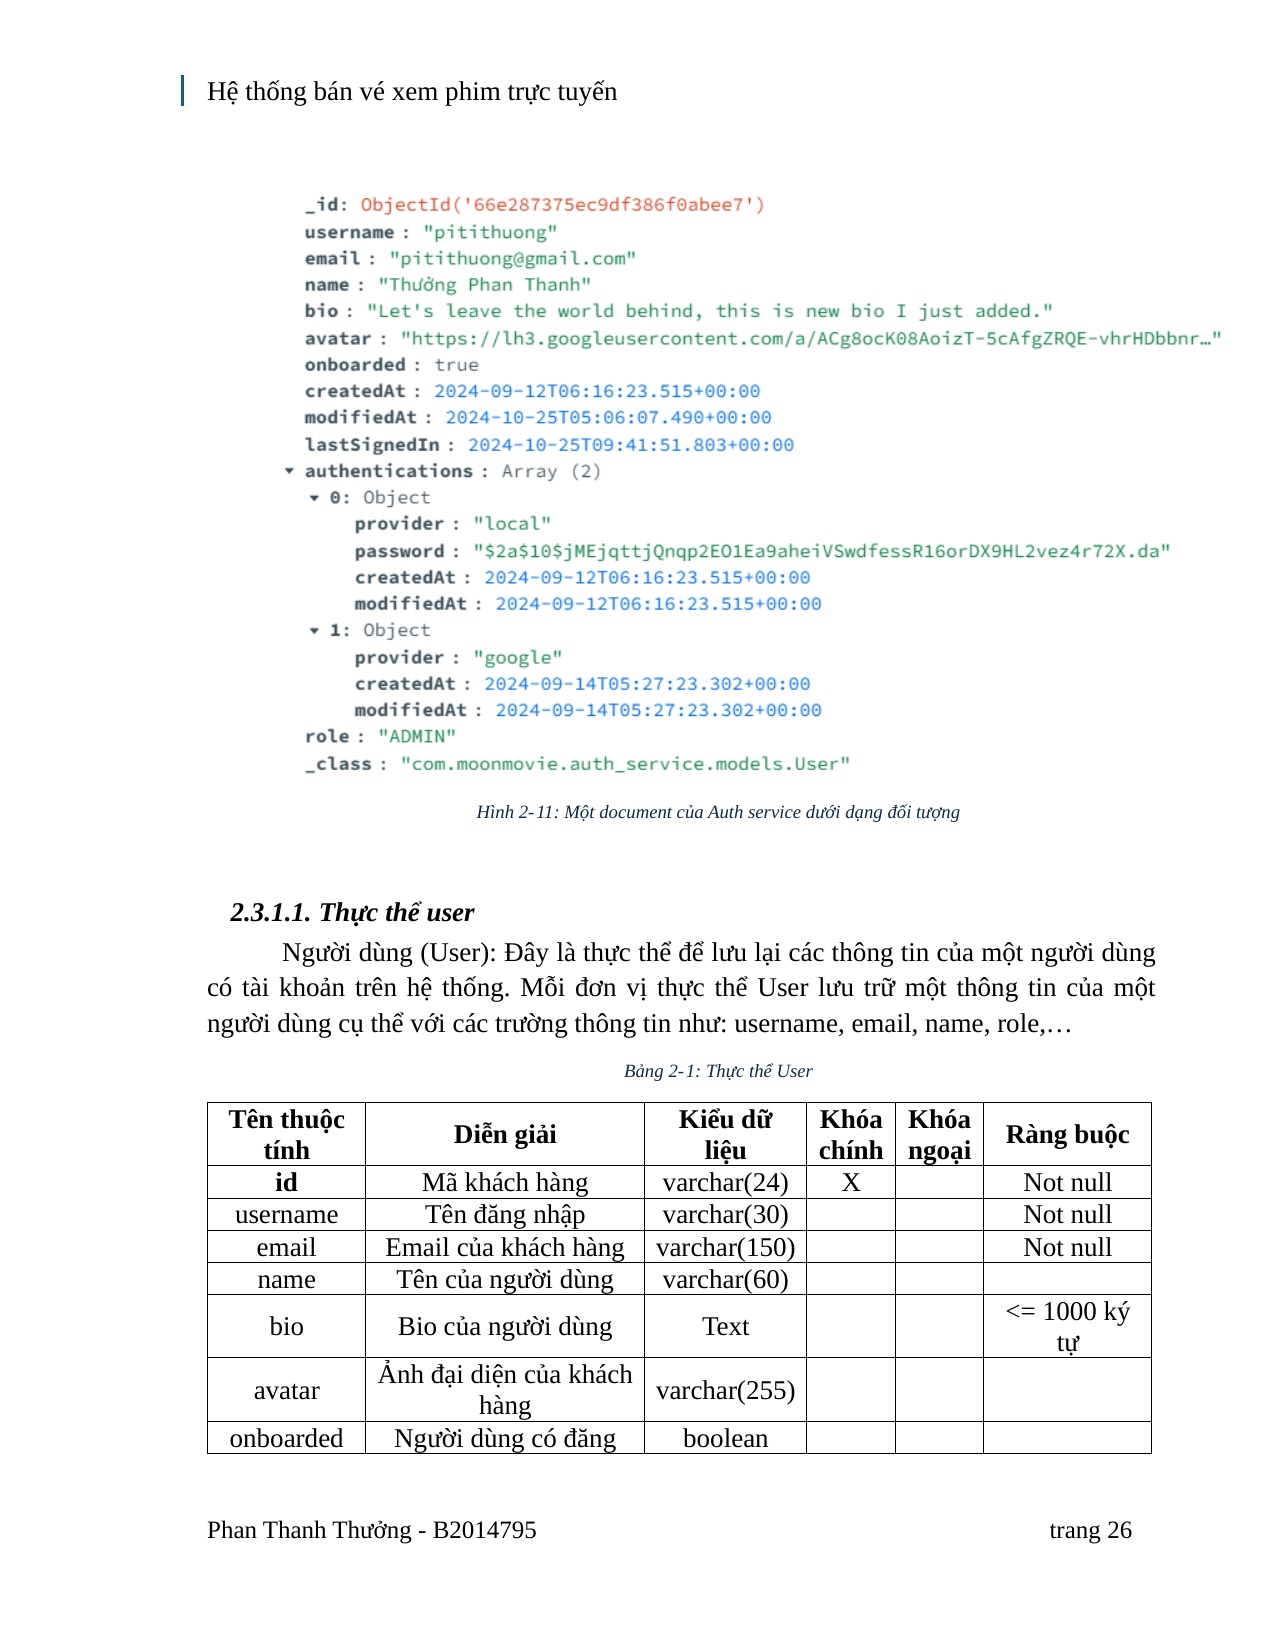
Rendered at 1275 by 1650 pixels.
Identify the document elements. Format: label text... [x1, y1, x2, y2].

table_cell avatar [208, 1358, 365, 1421]
table_cell Tên đăng nhập [366, 1199, 644, 1229]
table_cell [896, 1422, 983, 1453]
table_cell varchar(60) [645, 1263, 806, 1294]
table_cell varchar(150) [645, 1231, 806, 1262]
table_header Khóa ngoại [896, 1103, 983, 1165]
table_header Diễn giải [366, 1103, 644, 1165]
table_header Tên thuộc tính [208, 1103, 365, 1165]
table_cell boolean [645, 1422, 806, 1453]
table_cell name [208, 1263, 365, 1294]
table_cell email [208, 1231, 365, 1262]
table_cell Not null [984, 1199, 1151, 1229]
table_cell username [208, 1199, 365, 1229]
table_cell [984, 1422, 1151, 1453]
table_cell id [208, 1166, 365, 1197]
table_cell [807, 1295, 895, 1357]
text Người dùng (User): Đây là thực thể để lưu lại các thông tin của một người dùng có tài khoản trên hệ thống. Mỗi đơn vị thực thể User lưu trữ một thông tin của một người dùng cụ thể với các trường thông tin như: username, email, name, role,… [207, 936, 1157, 1038]
table_header Kiểu dữ liệu [645, 1103, 806, 1165]
table_cell bio [208, 1295, 365, 1357]
table_cell [807, 1422, 895, 1453]
table_cell [984, 1358, 1151, 1421]
table_cell Tên của người dùng [366, 1263, 644, 1294]
table_cell [896, 1231, 983, 1262]
table_header Ràng buộc [984, 1103, 1151, 1165]
subtitle Thực thể user [230, 896, 1157, 927]
table_cell Mã khách hàng [366, 1166, 644, 1197]
table_cell [807, 1199, 895, 1229]
table_cell [807, 1231, 895, 1262]
table_cell [807, 1358, 895, 1421]
table_cell [984, 1263, 1151, 1294]
table_cell varchar(30) [645, 1199, 806, 1229]
table_cell X [807, 1166, 895, 1197]
table_cell [807, 1263, 895, 1294]
table_header Khóa chính [807, 1103, 895, 1165]
table_cell Bio của người dùng [366, 1295, 644, 1357]
picture [281, 177, 1242, 780]
table_cell [896, 1358, 983, 1421]
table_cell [366, 1422, 644, 1453]
table_cell Text [645, 1295, 806, 1357]
table_cell varchar(255) [645, 1358, 806, 1421]
table_cell Email của khách hàng [366, 1231, 644, 1262]
table_cell Not null [984, 1231, 1151, 1262]
table_cell onboarded [208, 1422, 365, 1453]
table_cell [896, 1199, 983, 1229]
table_cell varchar(24) [645, 1166, 806, 1197]
table_cell Not null [984, 1166, 1151, 1197]
table_cell <= 1000 ký tự [984, 1295, 1151, 1357]
table_cell Ảnh đại diện của khách hàng [366, 1358, 644, 1421]
table_cell [896, 1263, 983, 1294]
table_cell [896, 1166, 983, 1197]
table_cell [896, 1295, 983, 1357]
